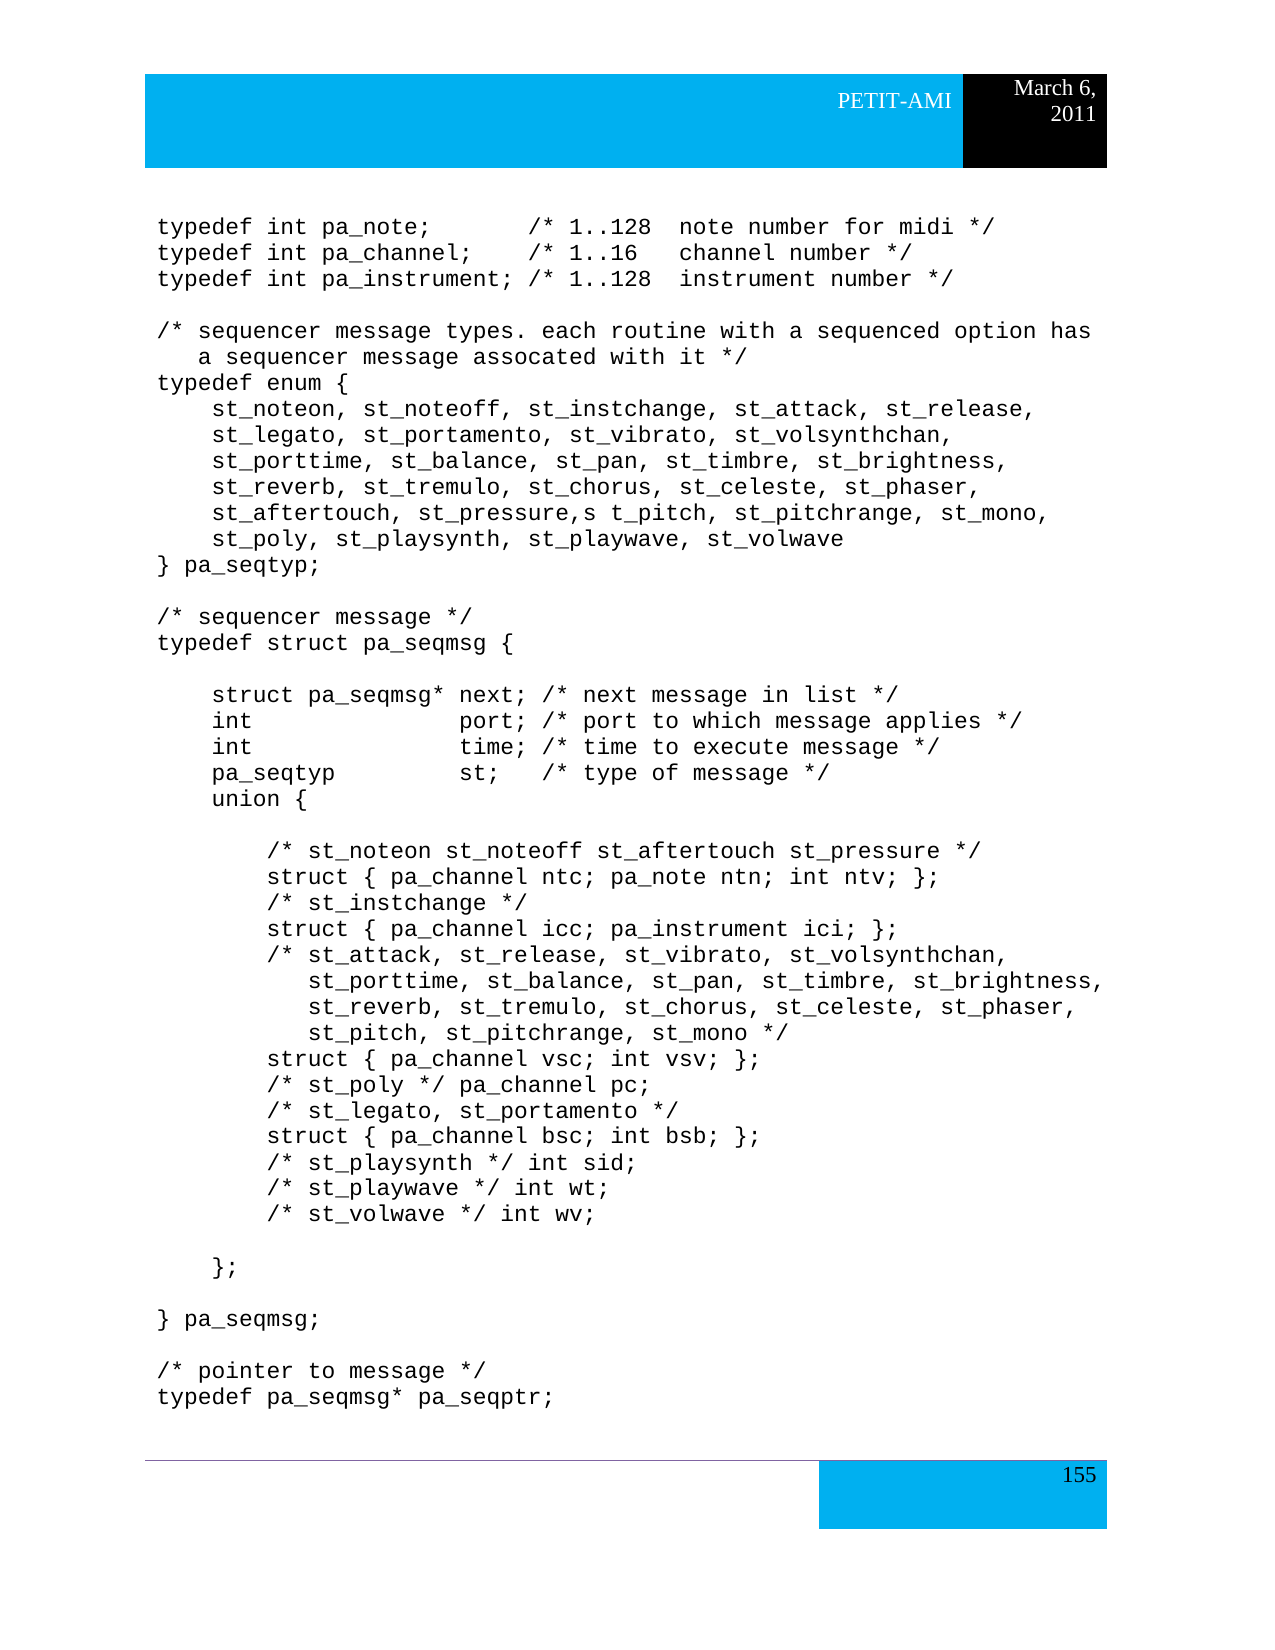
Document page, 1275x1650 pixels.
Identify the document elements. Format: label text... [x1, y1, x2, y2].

text }; [156, 1255, 1118, 1281]
text union { [156, 787, 1118, 813]
text struct { pa_channel bsc; int bsb; }; [156, 1125, 1118, 1151]
text typedef enum { [156, 371, 1118, 397]
text /* st_volwave */ int wv; [156, 1203, 1118, 1229]
text st_porttime, st_balance, st_pan, st_timbre, st_brightness, [156, 449, 1118, 475]
text st_poly, st_playsynth, st_playwave, st_volwave [156, 527, 1118, 553]
text /* st_attack, st_release, st_vibrato, st_volsynthchan, [156, 943, 1118, 969]
text struct { pa_channel vsc; int vsv; }; [156, 1047, 1118, 1073]
text } pa_seqtyp; [156, 553, 1118, 579]
text st_noteon, st_noteoff, st_instchange, st_attack, st_release, [156, 397, 1118, 423]
text } pa_seqmsg; [156, 1307, 1118, 1333]
text typedef int pa_note; /* 1..128 note number for midi */ [156, 215, 1118, 241]
text st_reverb, st_tremulo, st_chorus, st_celeste, st_phaser, [156, 995, 1118, 1021]
text st_reverb, st_tremulo, st_chorus, st_celeste, st_phaser, [156, 475, 1118, 501]
text pa_seqtyp st; /* type of message */ [156, 761, 1118, 787]
text /* st_noteon st_noteoff st_aftertouch st_pressure */ [156, 839, 1118, 866]
text struct pa_seqmsg* next; /* next message in list */ [156, 683, 1118, 709]
text st_legato, st_portamento, st_vibrato, st_volsynthchan, [156, 423, 1118, 449]
text /* st_instchange */ [156, 891, 1118, 917]
text struct { pa_channel icc; pa_instrument ici; }; [156, 917, 1118, 943]
text int port; /* port to which message applies */ [156, 709, 1118, 735]
text typedef pa_seqmsg* pa_seqptr; [156, 1386, 1118, 1411]
text /* sequencer message types. each routine with a sequenced option has [156, 319, 1118, 346]
text int time; /* time to execute message */ [156, 735, 1118, 761]
text st_pitch, st_pitchrange, st_mono */ [156, 1021, 1118, 1047]
text /* st_playsynth */ int sid; [156, 1151, 1118, 1177]
text a sequencer message assocated with it */ [156, 346, 1118, 371]
text typedef struct pa_seqmsg { [156, 631, 1118, 657]
text /* st_playwave */ int wt; [156, 1177, 1118, 1203]
text struct { pa_channel ntc; pa_note ntn; int ntv; }; [156, 866, 1118, 891]
text typedef int pa_instrument; /* 1..128 instrument number */ [156, 267, 1118, 293]
text st_porttime, st_balance, st_pan, st_timbre, st_brightness, [156, 969, 1118, 995]
text /* sequencer message */ [156, 605, 1118, 631]
text /* st_poly */ pa_channel pc; [156, 1073, 1118, 1099]
text typedef int pa_channel; /* 1..16 channel number */ [156, 241, 1118, 267]
text /* pointer to message */ [156, 1359, 1118, 1386]
text st_aftertouch, st_pressure,s t_pitch, st_pitchrange, st_mono, [156, 501, 1118, 527]
text /* st_legato, st_portamento */ [156, 1099, 1118, 1125]
